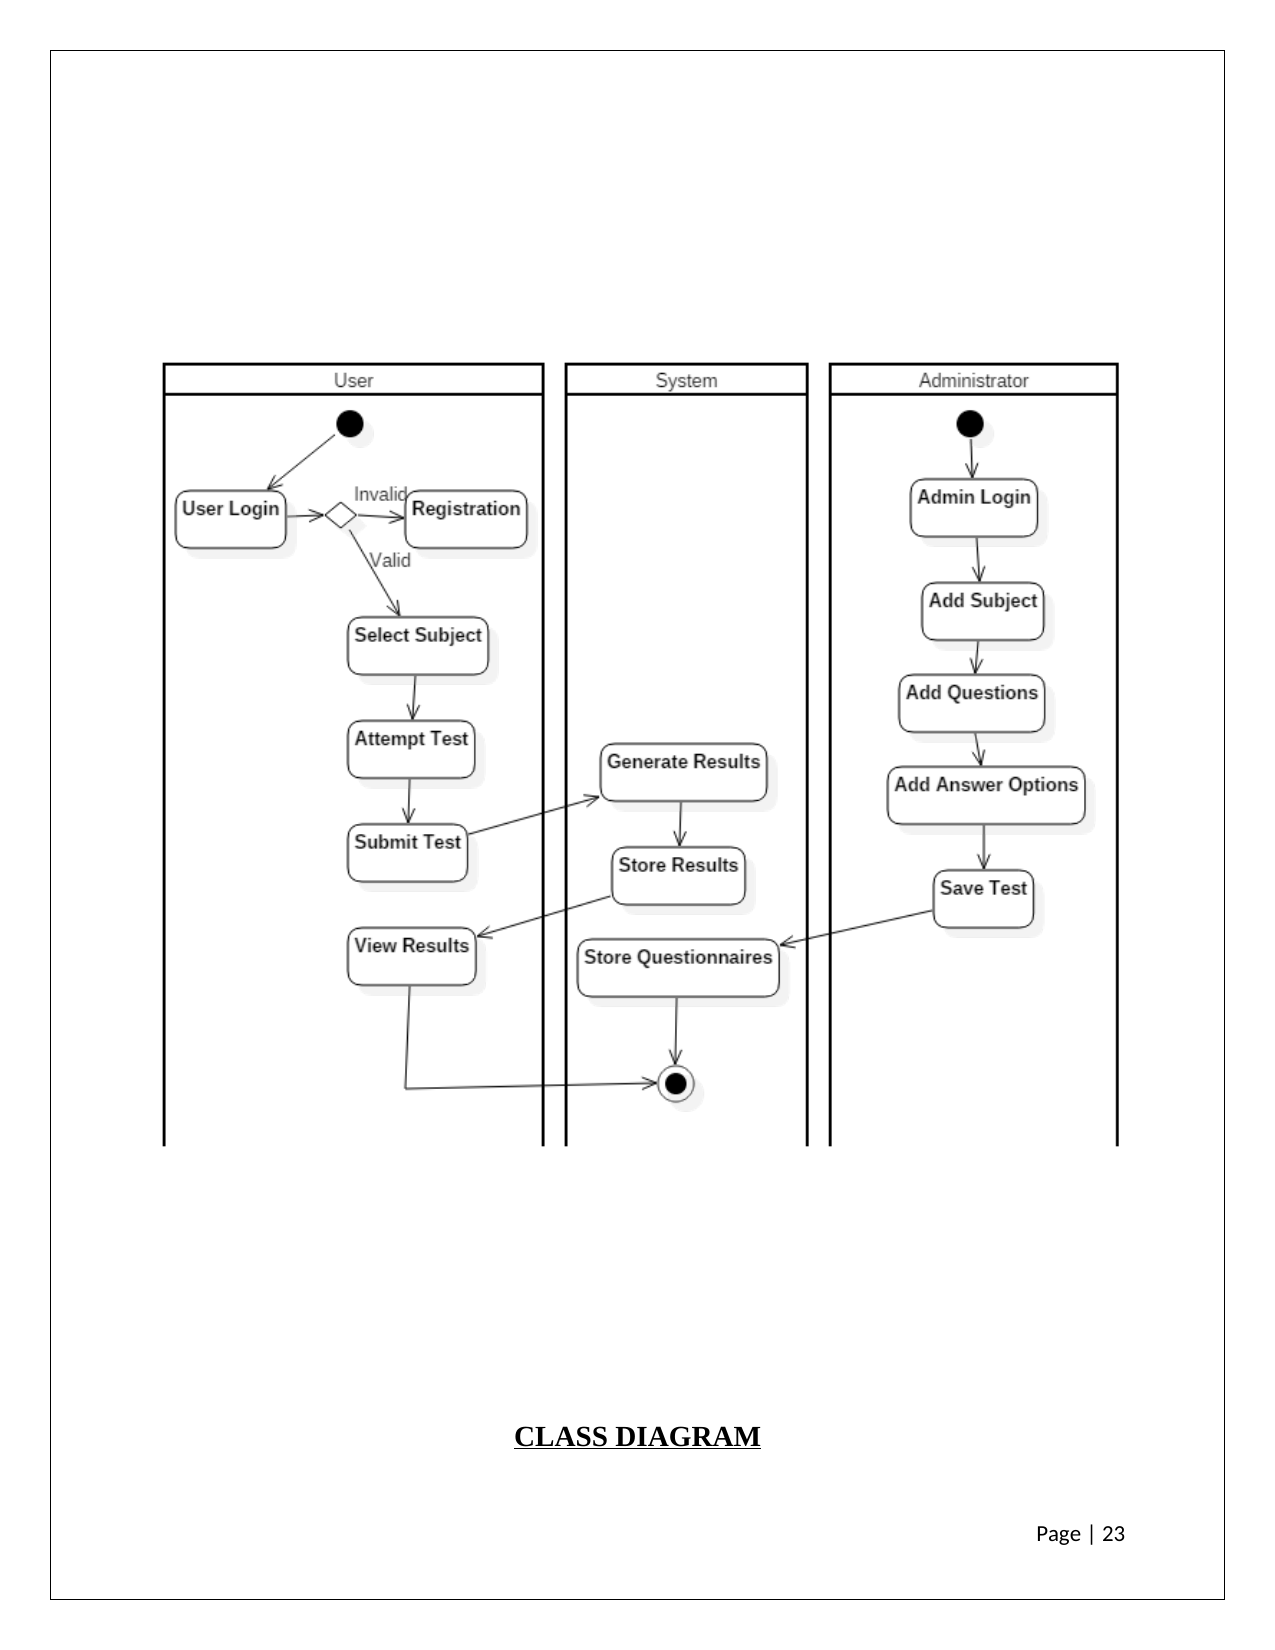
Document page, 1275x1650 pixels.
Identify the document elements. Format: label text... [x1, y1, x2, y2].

picture [150, 351, 1175, 1204]
text CLASS DIAGRAM [150, 1419, 1125, 1452]
